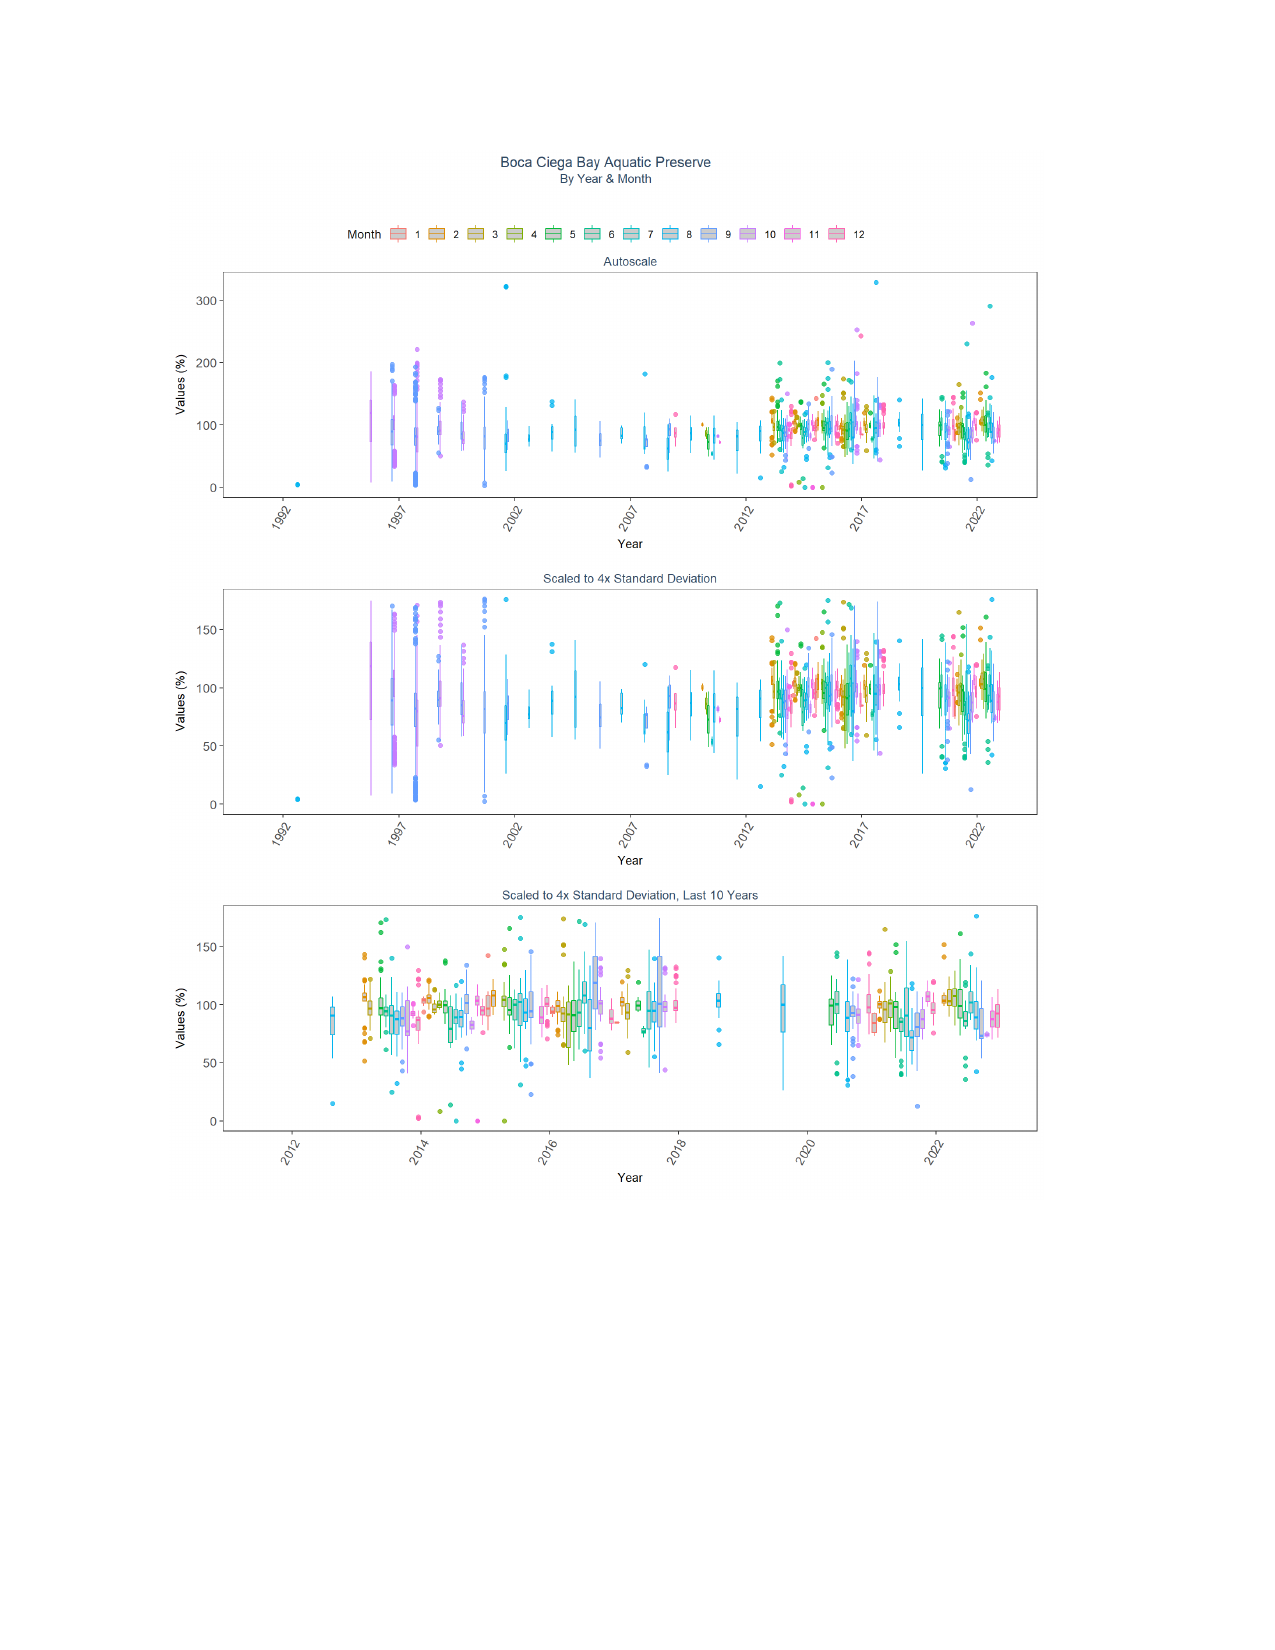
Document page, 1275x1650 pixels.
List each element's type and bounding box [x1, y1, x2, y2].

picture [168, 150, 1044, 1200]
